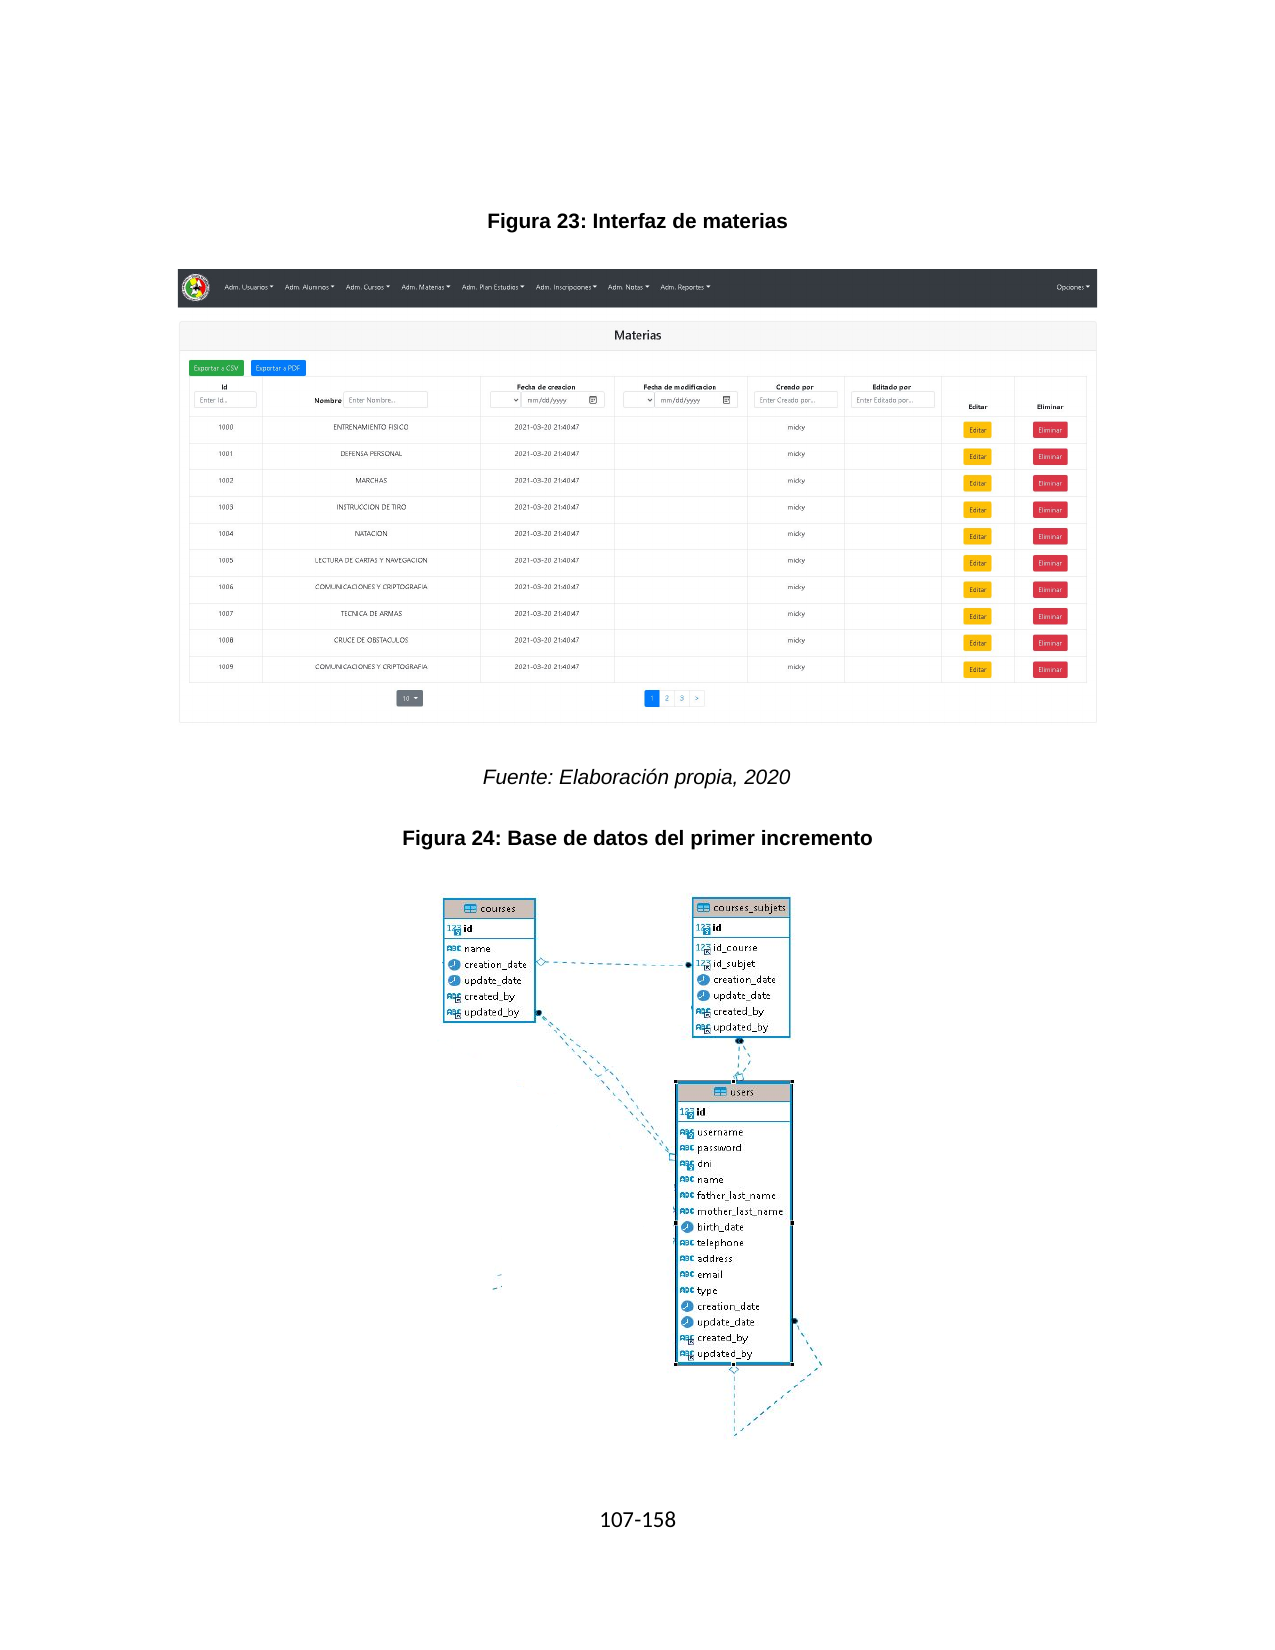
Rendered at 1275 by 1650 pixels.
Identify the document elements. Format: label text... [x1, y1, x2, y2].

picture [177, 269, 1098, 726]
text Figura 23: Interfaz de materias [148, 209, 1127, 233]
picture [437, 886, 838, 1440]
text Figura 24: Base de datos del primer incremento [148, 826, 1127, 850]
text Fuente: Elaboración propia, 2020 [148, 765, 1127, 789]
